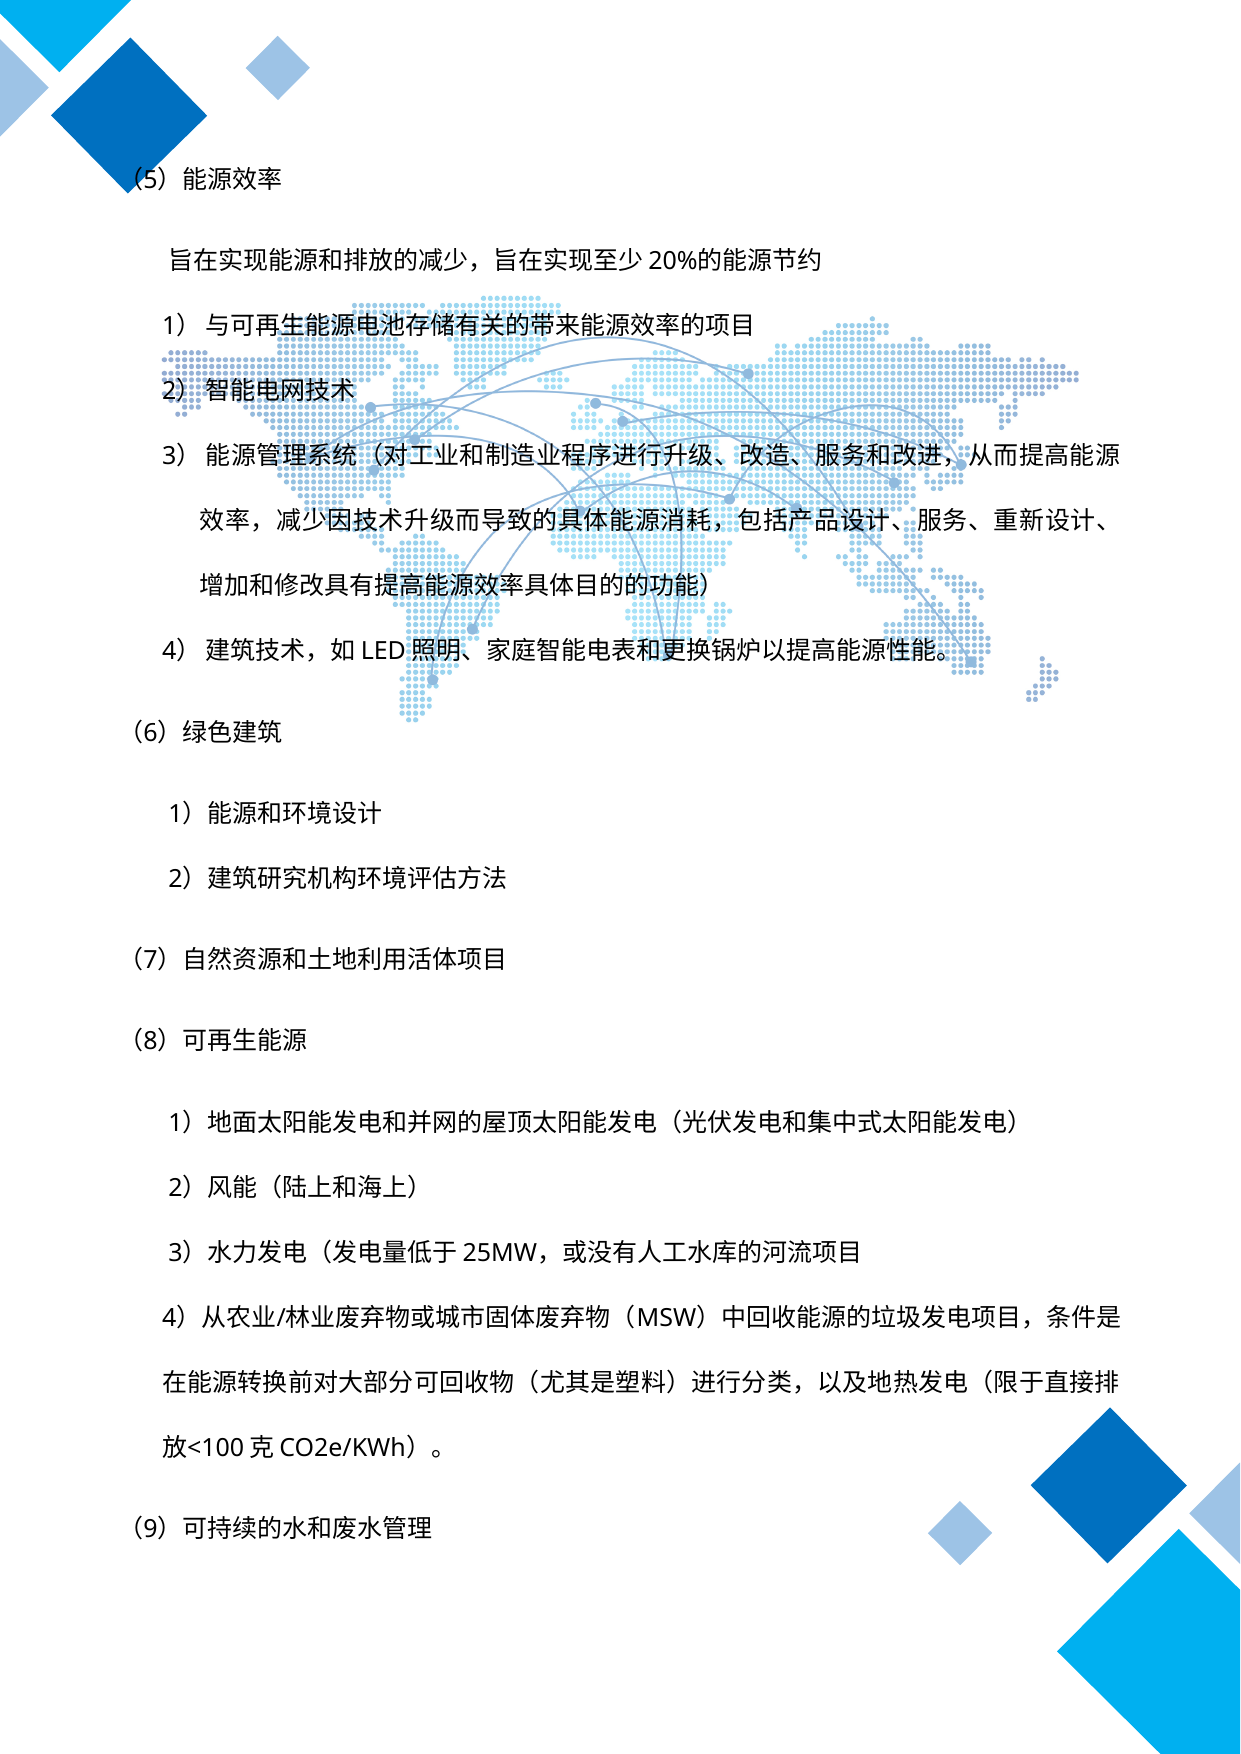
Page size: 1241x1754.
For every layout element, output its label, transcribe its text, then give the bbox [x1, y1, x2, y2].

list 能源管理系统（对工业和制造业程序进行升级、改造、服务和改进，从而提高能源效率，减少因技术升级而导致的具体能源消耗，包括产品设计、服务、重新设计、增加和修改具有提高能源效率具体目的的功能） [162, 421, 1122, 616]
text （5）能源效率 [118, 145, 1122, 210]
text （6）绿色建筑 [118, 698, 1122, 763]
text 1）地面太阳能发电和并网的屋顶太阳能发电（光伏发电和集中式太阳能发电） [118, 1088, 1122, 1153]
text 旨在实现能源和排放的减少，旨在实现至少20%的能源节约 [118, 226, 1122, 291]
list 智能电网技术 [162, 356, 1122, 421]
text （7）自然资源和土地利用活体项目 [118, 925, 1122, 990]
text 4）从农业/林业废弃物或城市固体废弃物（MSW）中回收能源的垃圾发电项目，条件是在能源转换前对大部分可回收物（尤其是塑料）进行分类，以及地热发电（限于直接排放<100克CO2e/KWh）。 [162, 1283, 1122, 1478]
text 2）风能（陆上和海上） [118, 1153, 1122, 1218]
list 建筑技术，如LED照明、家庭智能电表和更换锅炉以提高能源性能。 [162, 616, 1122, 681]
list 与可再生能源电池存储有关的带来能源效率的项目 [162, 291, 1122, 356]
text （9）可持续的水和废水管理 [118, 1494, 1122, 1559]
text （8）可再生能源 [118, 1006, 1122, 1071]
picture [154, 291, 1088, 698]
text 1）能源和环境设计 [118, 779, 1122, 844]
text 2）建筑研究机构环境评估方法 [118, 844, 1122, 909]
text 3）水力发电（发电量低于25MW，或没有人工水库的河流项目 [118, 1218, 1122, 1283]
